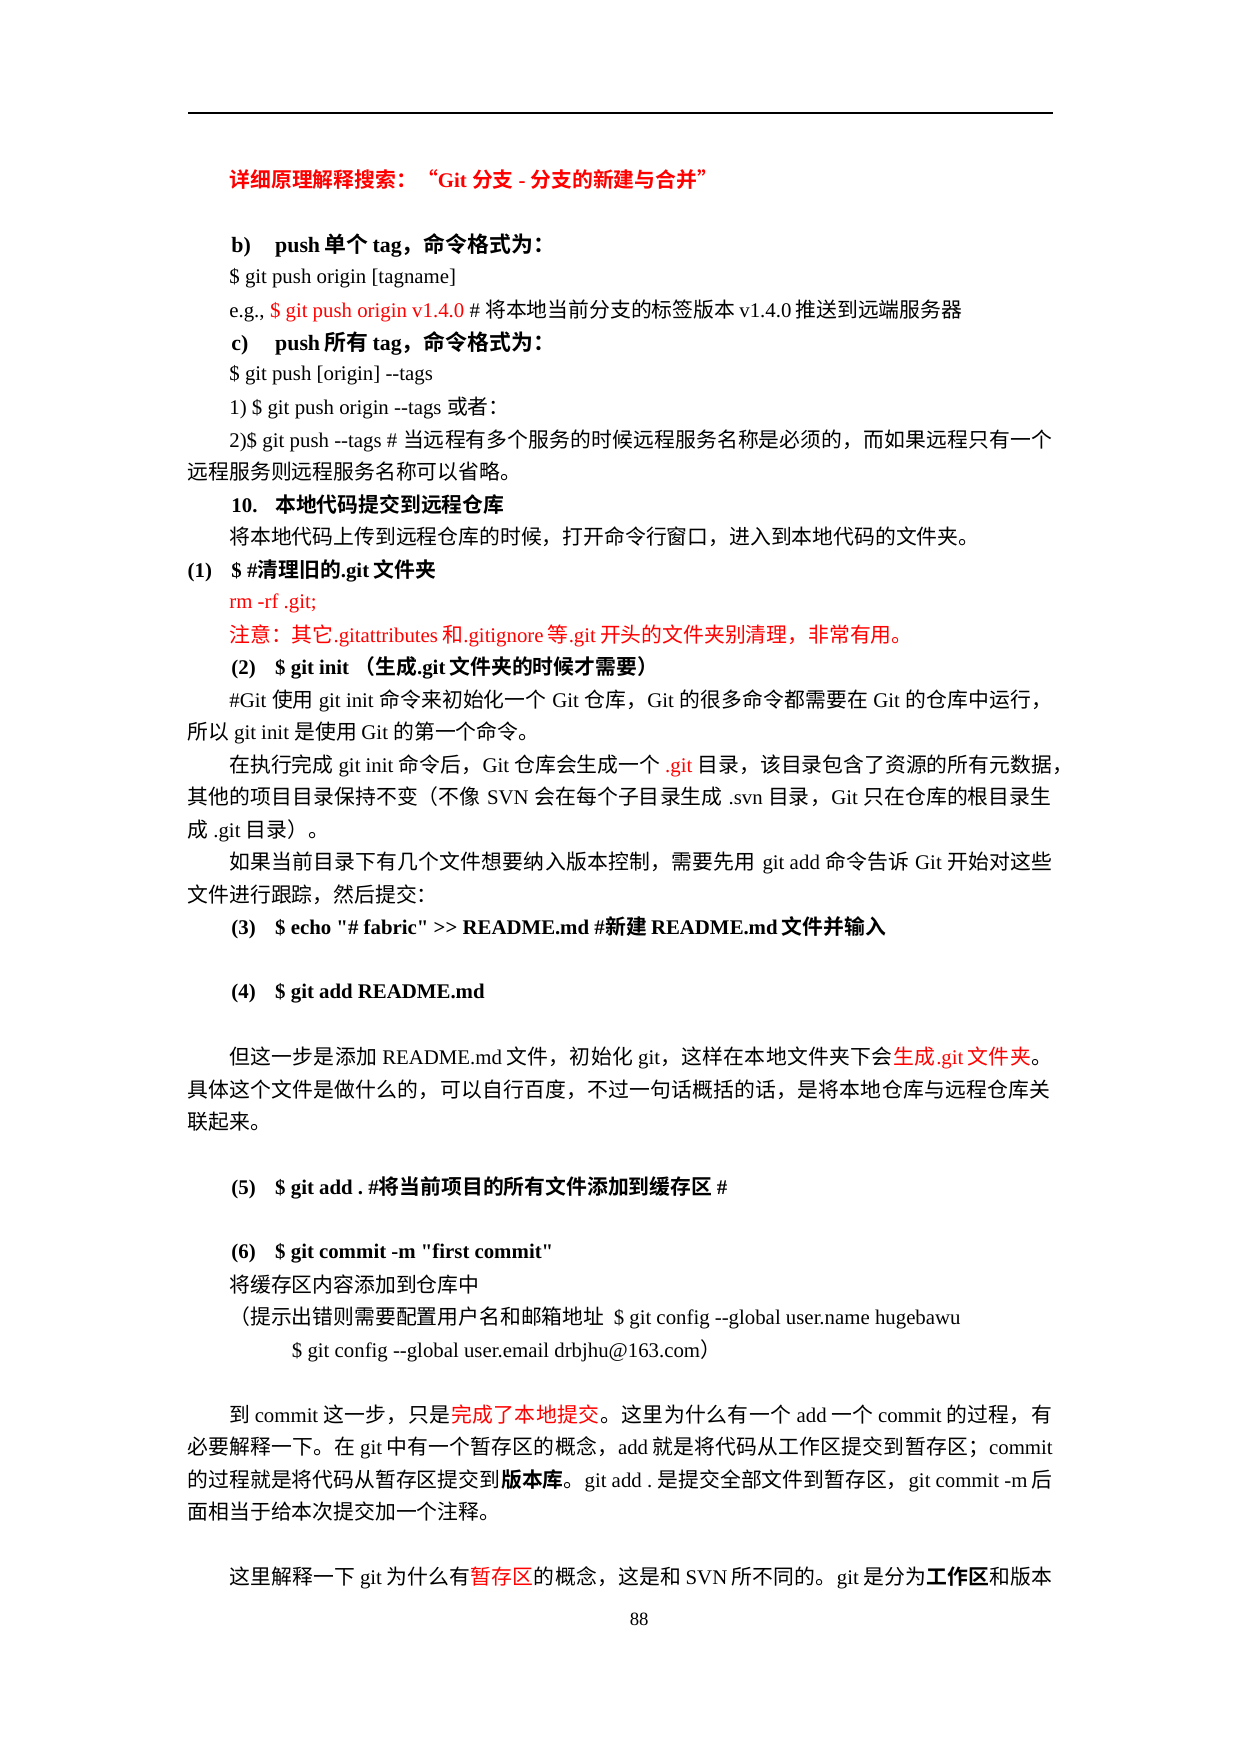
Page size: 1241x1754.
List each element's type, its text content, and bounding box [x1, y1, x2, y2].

subtitle $ git add . #将当前项目的所有文件添加到缓存区 # [231, 1169, 1053, 1202]
text 如果当前目录下有几个文件想要纳入版本控制，需要先用 git add 命令告诉 Git 开始对这些文件进行跟踪，然后提交： [187, 844, 1053, 909]
text （提示出错则需要配置用户名和邮箱地址 $ git config --global user.name hugebawu [187, 1299, 1053, 1332]
text 2)$ git push --tags # 当远程有多个服务的时候远程服务名称是必须的，而如果远程只有一个远程服务则远程服务名称可以省略。 [187, 422, 1053, 487]
text $ git push [origin] --tags [187, 357, 1053, 389]
subtitle 本地代码提交到远程仓库 [231, 487, 1053, 519]
text e.g., $ git push origin v1.4.0 # 将本地当前分支的标签版本v1.4.0推送到远端服务器 [187, 292, 1053, 324]
subtitle push单个tag，命令格式为： [231, 227, 1053, 259]
subtitle $ git commit -m "first commit" [231, 1234, 1053, 1267]
text #Git 使用 git init 命令来初始化一个 Git 仓库，Git 的很多命令都需要在 Git 的仓库中运行，所以 git init 是使用 Git 的第一个命令。 [187, 682, 1053, 747]
text 到commit这一步，只是完成了本地提交。这里为什么有一个add一个commit的过程，有必要解释一下。在git中有一个暂存区的概念，add就是将代码从工作区提交到暂存区；commit的过程就是将代码从暂存区提交到版本库。git add . 是提交全部文件到暂存区，git commit -m后面相当于给本次提交加一个注释。 [187, 1397, 1053, 1527]
text rm -rf .git; [187, 584, 1053, 617]
text 但这一步是添加README.md文件，初始化git，这样在本地文件夹下会生成.git文件夹。具体这个文件是做什么的，可以自行百度，不过一句话概括的话，是将本地仓库与远程仓库关联起来。 [187, 1039, 1053, 1137]
text 1) $ git push origin --tags 或者： [187, 389, 1053, 422]
text $ git config --global user.email drbjhu@163.com） [187, 1332, 1053, 1364]
subtitle $ #清理旧的.git文件夹 [187, 552, 1053, 584]
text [187, 1559, 1053, 1592]
subtitle push所有tag，命令格式为： [231, 324, 1053, 357]
subtitle $ echo "# fabric" >> README.md #新建README.md文件并输入 [231, 909, 1053, 942]
subtitle $ git init （生成.git文件夹的时候才需要） [231, 649, 1053, 682]
subtitle $ git add README.md [231, 974, 1053, 1007]
text 注意：其它.gitattributes和.gitignore等.git开头的文件夹别清理，非常有用。 [187, 617, 1053, 649]
text 将缓存区内容添加到仓库中 [187, 1267, 1053, 1299]
text 将本地代码上传到远程仓库的时候，打开命令行窗口，进入到本地代码的文件夹。 [187, 519, 1053, 552]
text $ git push origin [tagname] [187, 259, 1053, 292]
text 详细原理解释搜索：“Git 分支 - 分支的新建与合并” [187, 162, 1053, 194]
text 在执行完成 git init 命令后，Git 仓库会生成一个 .git 目录，该目录包含了资源的所有元数据，其他的项目目录保持不变（不像 SVN 会在每个子目录生成 .svn 目录，Git 只在仓库的根目录生成 .git 目录）。 [187, 747, 1053, 844]
